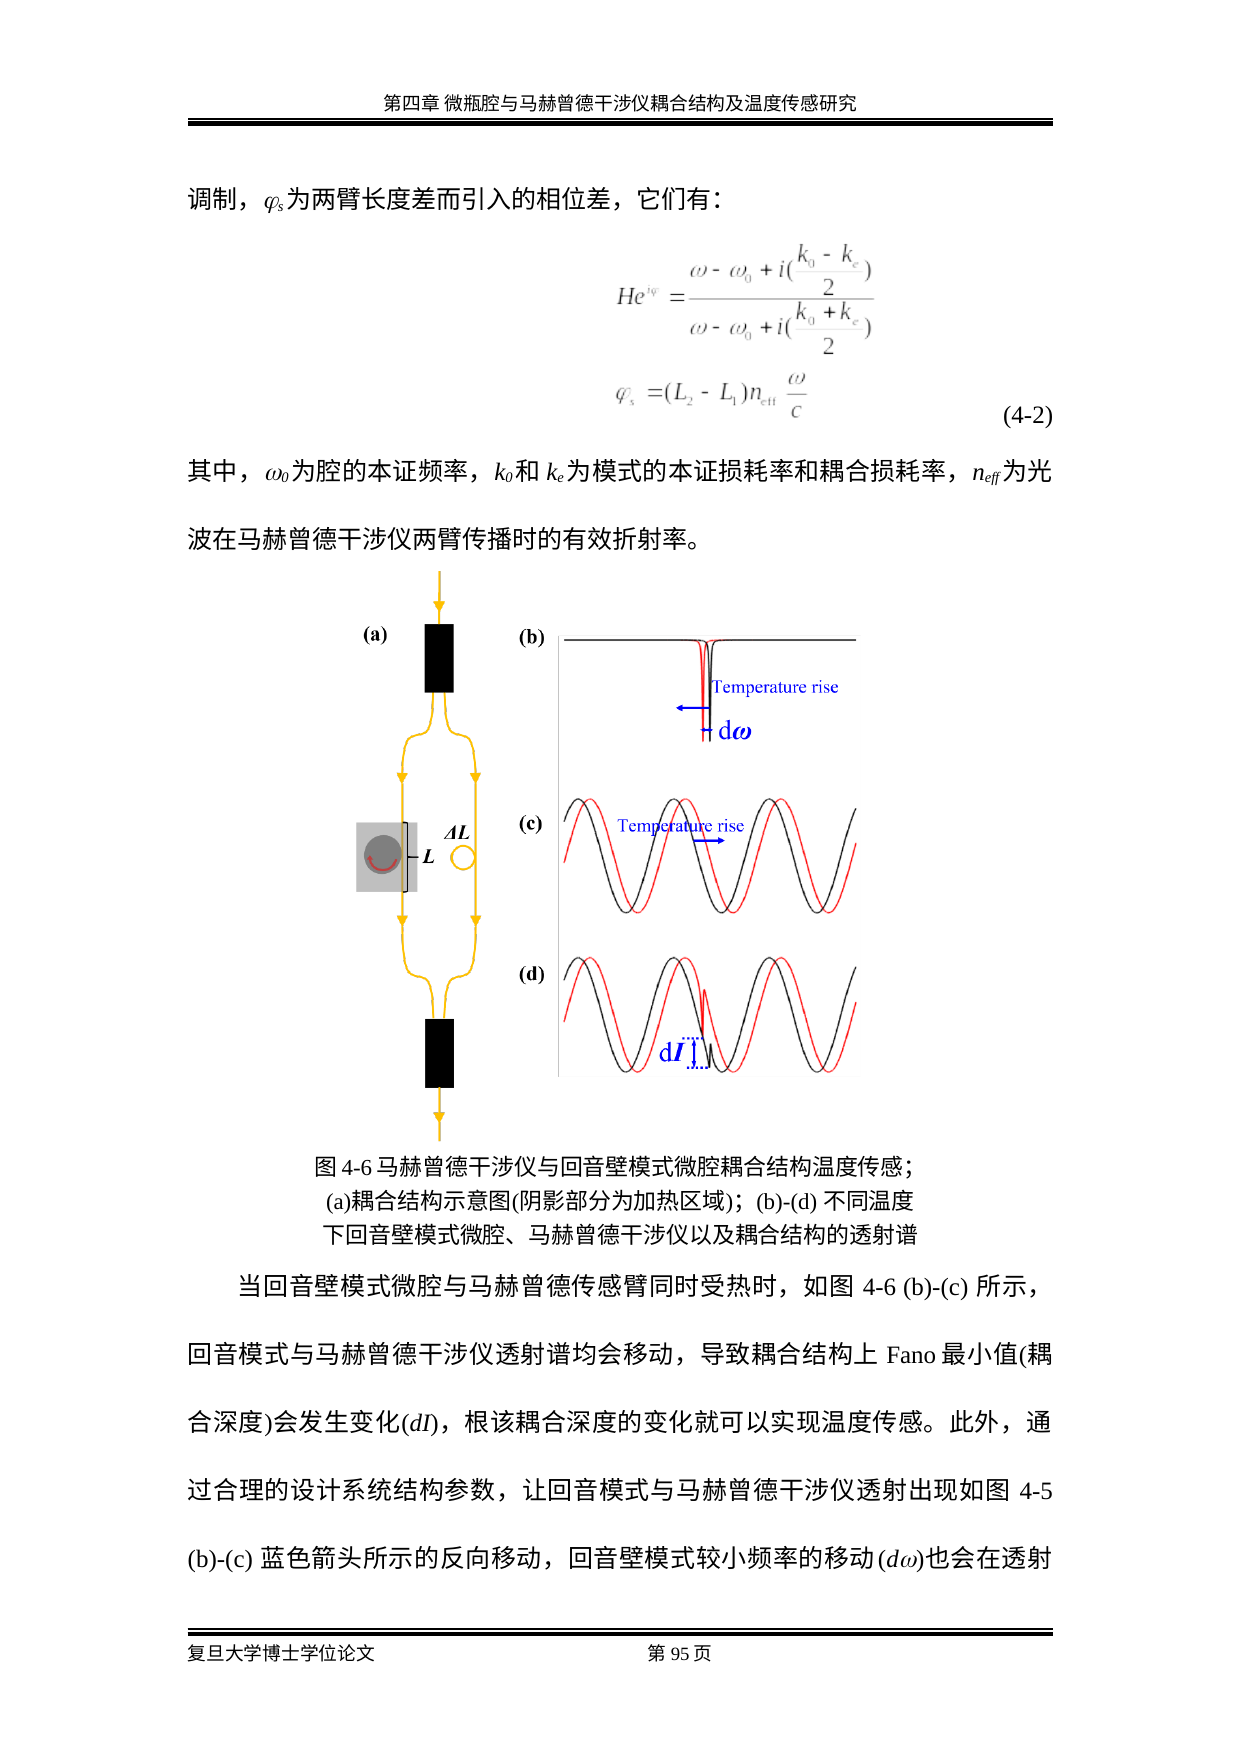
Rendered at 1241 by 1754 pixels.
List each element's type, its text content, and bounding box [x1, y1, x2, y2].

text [187, 164, 1053, 232]
picture [350, 571, 890, 1142]
text 下回音壁模式微腔、马赫曾德干涉仪以及耦合结构的透射谱 [187, 1217, 1053, 1251]
text (4-2) [187, 232, 1053, 436]
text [187, 1251, 1053, 1590]
text 其中，0为腔的本证频率，k0和ke为模式的本证损耗率和耦合损耗率，neff为光波在马赫曾德干涉仪两臂传播时的有效折射率。 [187, 436, 1053, 571]
text (a)耦合结构示意图(阴影部分为加热区域)；(b)-(d) 不同温度 [187, 1183, 1053, 1217]
text 图4-6马赫曾德干涉仪与回音壁模式微腔耦合结构温度传感； [187, 1149, 1053, 1183]
